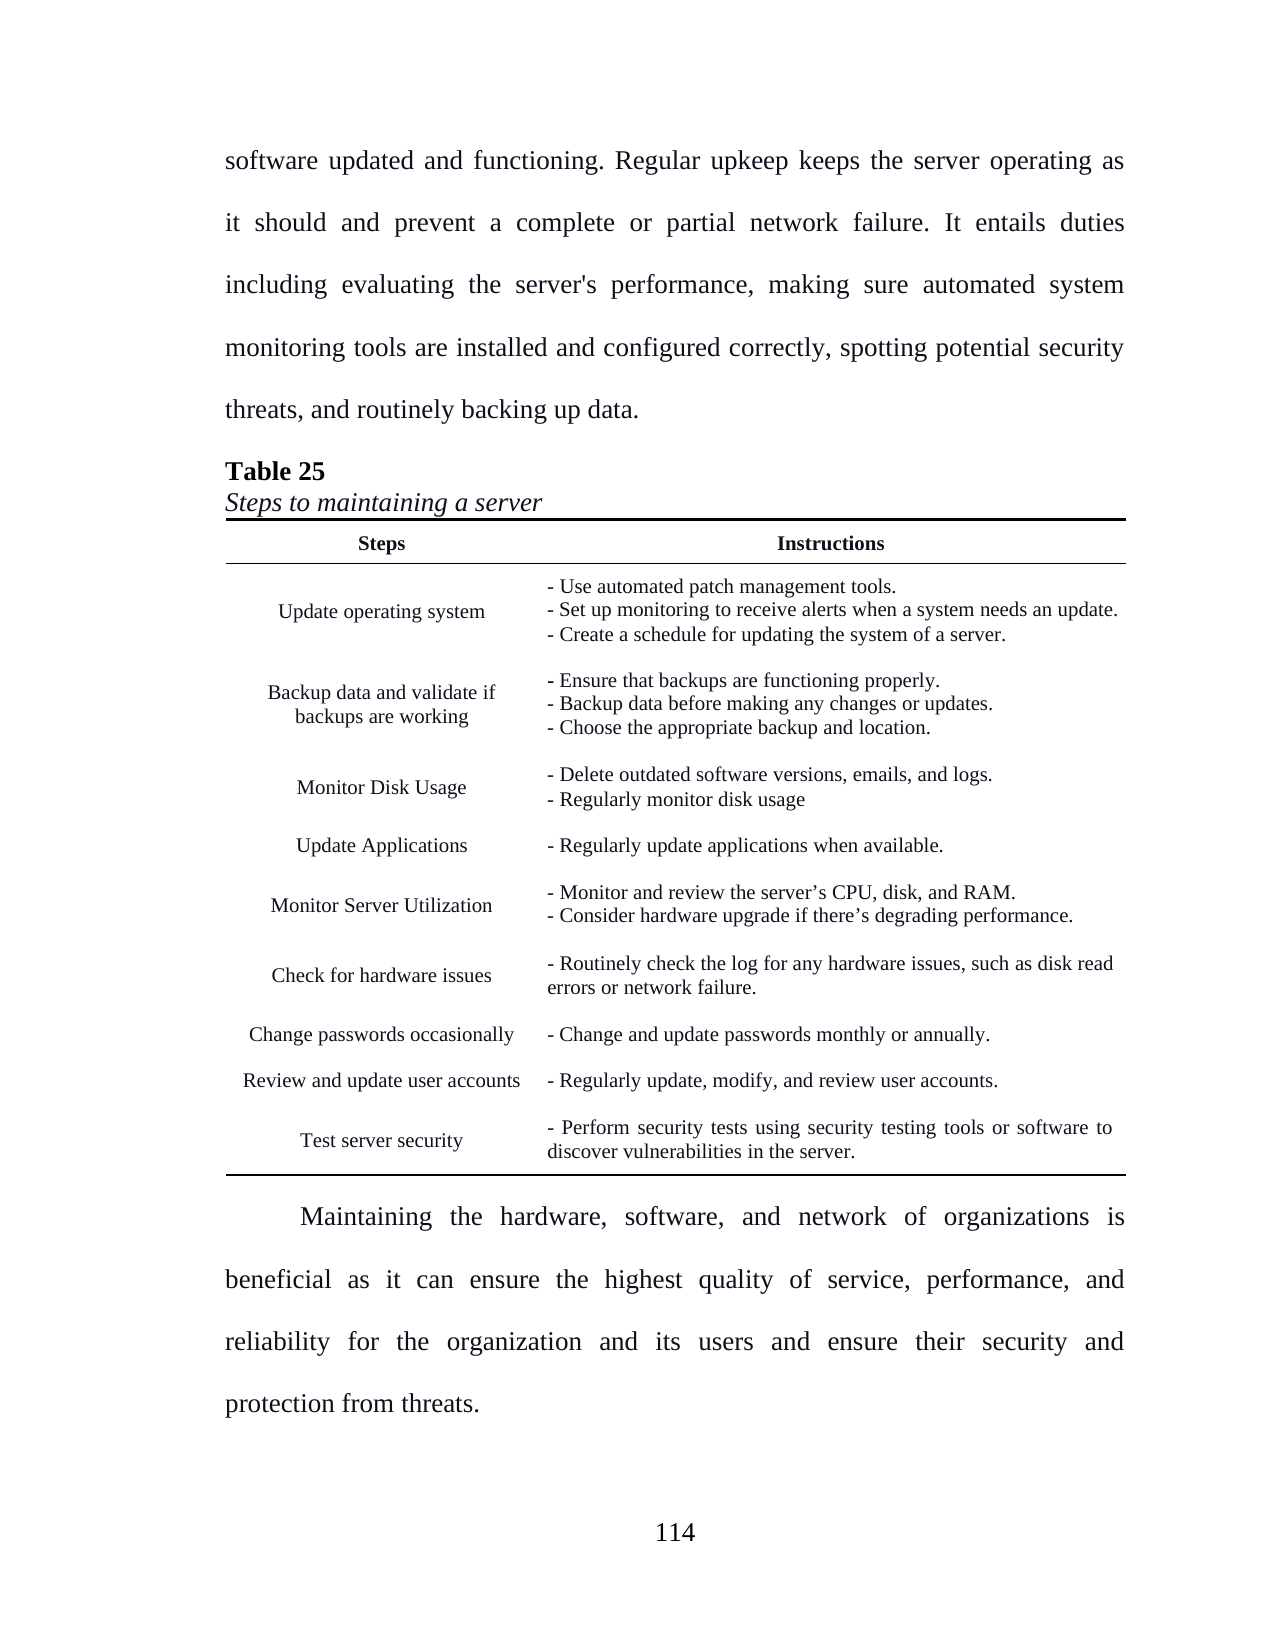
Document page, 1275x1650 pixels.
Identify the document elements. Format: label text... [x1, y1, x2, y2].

table_cell Update operating system [226, 564, 534, 657]
table_cell Delete outdated software versions, emails, and logs. Regularly monitor disk usage [534, 751, 1126, 822]
table_cell Change passwords occasionally [226, 1011, 534, 1057]
table_cell - Change and update passwords monthly or annually. [534, 1011, 1126, 1057]
table_cell Review and update user accounts [226, 1058, 534, 1104]
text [225, 144, 1125, 424]
table_cell - Regularly update applications when available. [534, 822, 1126, 869]
table_cell Use automated patch management tools. Set up monitoring to receive alerts when a system needs an update. Create a schedule for updating the system of a server. [534, 564, 1126, 657]
table_cell Backup data and validate if backups are working [226, 657, 534, 751]
table_cell Test server security [226, 1104, 534, 1173]
table_header Instructions [534, 521, 1126, 562]
table_cell - Routinely check the log for any hardware issues, such as disk read errors or network failure. [534, 940, 1126, 1011]
text Steps to maintaining a server [225, 486, 1258, 517]
text Maintaining the hardware, software, and network of organizations is beneficial as it can ensure the highest quality of service, performance, and reliability for the organization and its users and ensure their security and protection from threats. [225, 1201, 1125, 1418]
table_cell Update Applications [226, 822, 534, 869]
text Table 25 [225, 455, 1258, 486]
table_cell Monitor Server Utilization [226, 869, 534, 940]
table_header Steps [226, 521, 534, 562]
table_cell Check for hardware issues [226, 940, 534, 1011]
table_cell - Perform security tests using security testing tools or software to discover vulnerabilities in the server. [534, 1104, 1126, 1173]
table_cell - Regularly update, modify, and review user accounts. [534, 1058, 1126, 1104]
table_cell Monitor and review the server’s CPU, disk, and RAM. Consider hardware upgrade if there’s degrading performance. [534, 869, 1126, 940]
table_cell - Ensure that backups are functioning properly. Backup data before making any changes or updates. Choose the appropriate backup and location. [534, 657, 1126, 751]
table_cell Monitor Disk Usage [226, 751, 534, 822]
